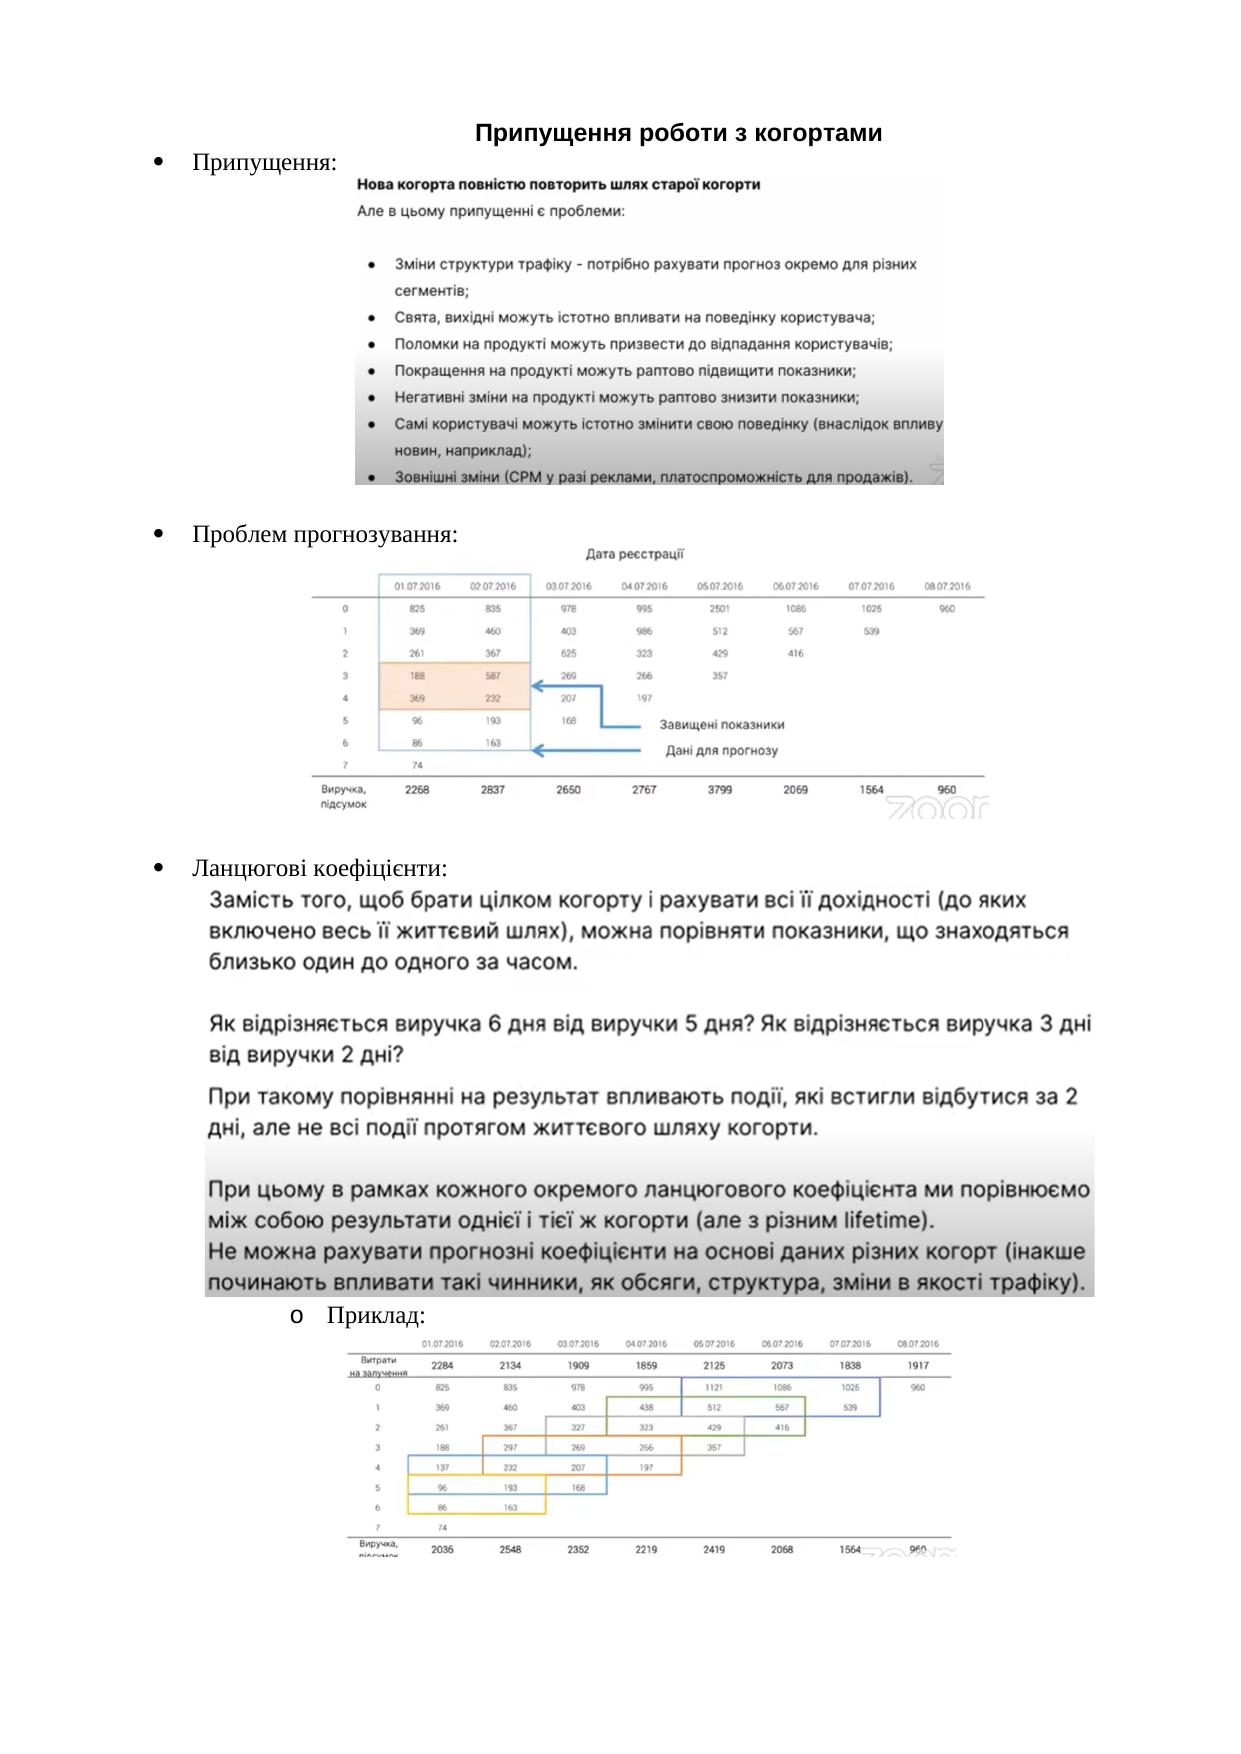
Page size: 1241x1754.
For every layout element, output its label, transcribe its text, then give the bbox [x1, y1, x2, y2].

picture [204, 1079, 1095, 1297]
picture [205, 881, 1094, 1076]
list Припущення: [154, 147, 1181, 176]
picture [310, 548, 989, 819]
picture [355, 175, 944, 485]
subtitle Припущення роботи з когортами [118, 118, 1181, 147]
list Проблем прогнозування: [154, 519, 1181, 548]
picture [343, 1331, 957, 1557]
list Приклад: [289, 1300, 1181, 1331]
list Ланцюгові коефіцієнти: [154, 853, 1181, 882]
